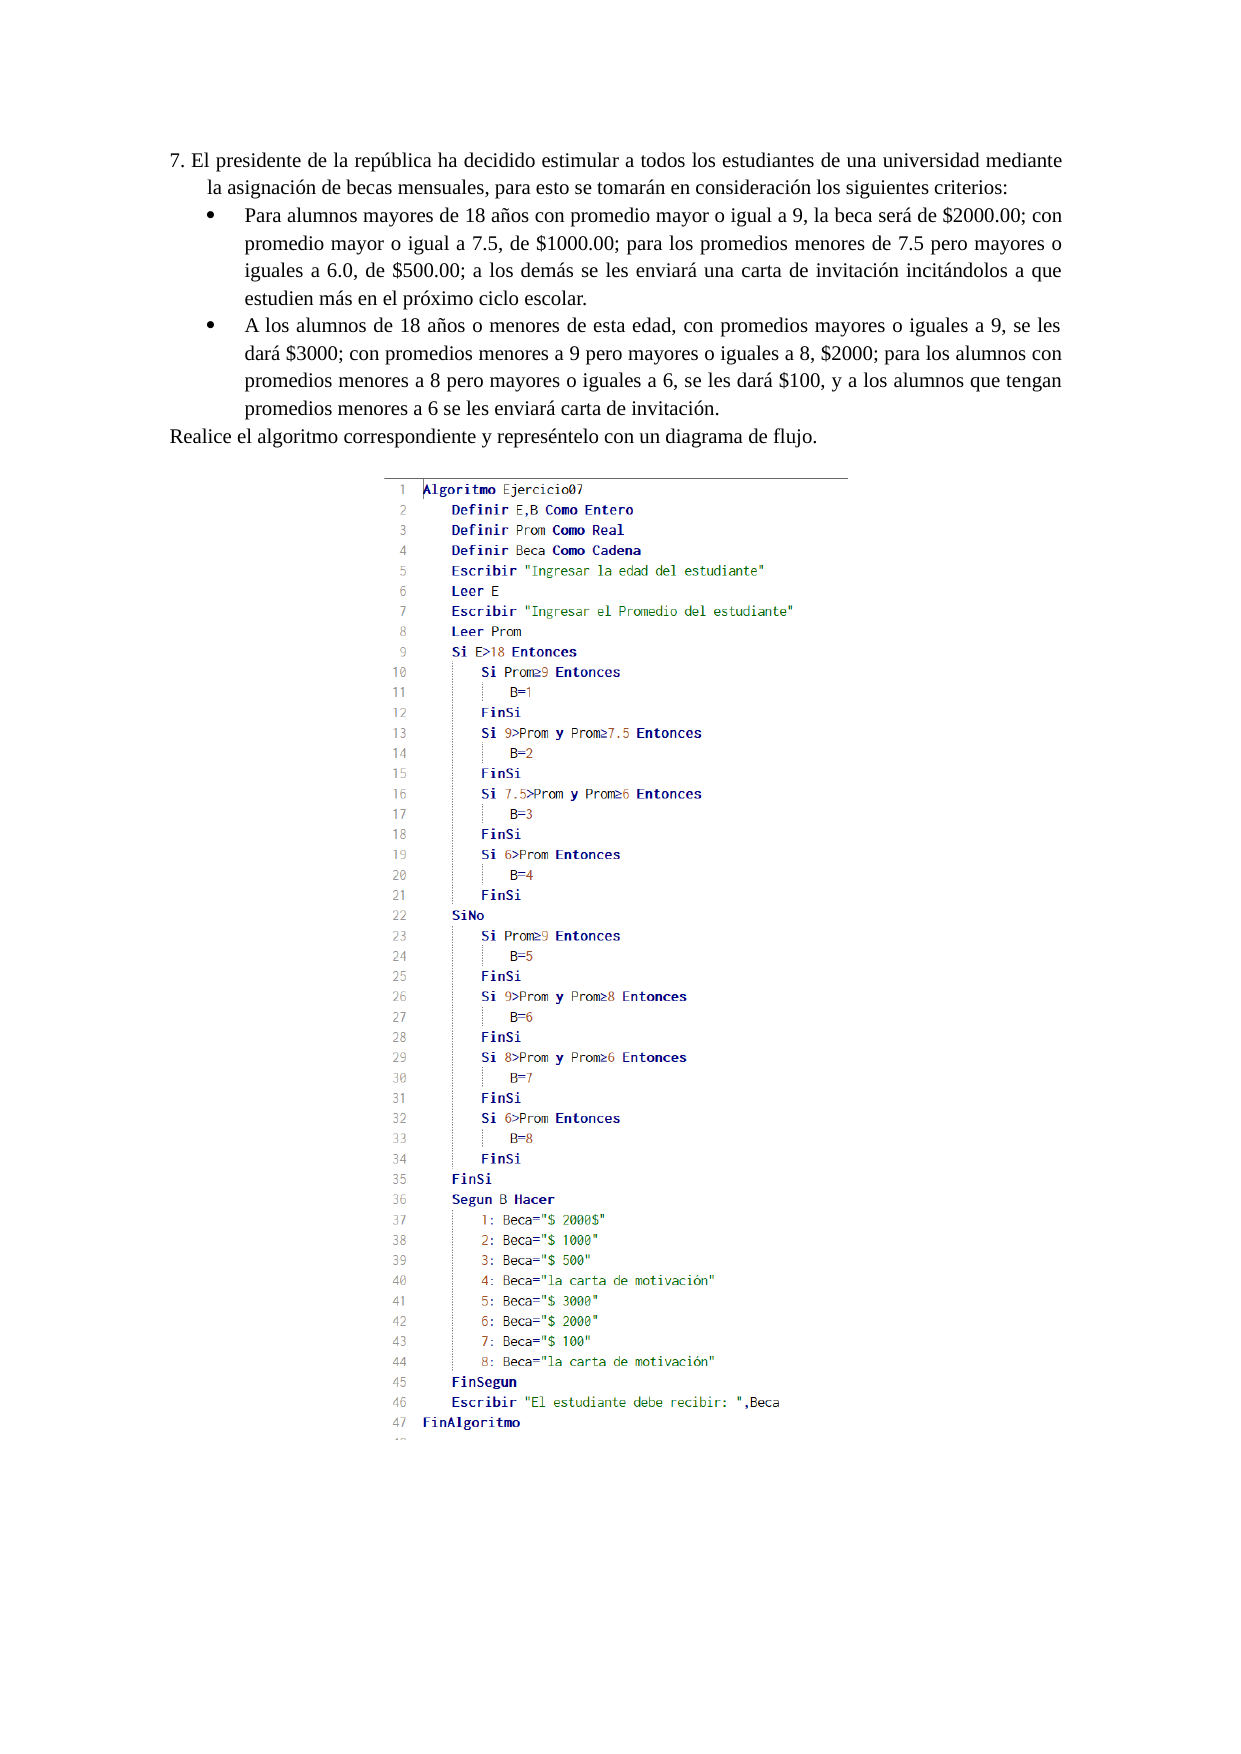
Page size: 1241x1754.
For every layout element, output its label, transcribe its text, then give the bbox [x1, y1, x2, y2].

text 7. El presidente de la república ha decidido estimular a todos los estudiantes de una universidad mediante la asignación de becas mensuales, para esto se tomarán en consideración los siguientes criterios: [169, 148, 1063, 199]
list Para alumnos mayores de 18 años con promedio mayor o igual a 9, la beca será de $2000.00; con promedio mayor o igual a 7.5, de $1000.00; para los promedios menores de 7.5 pero mayores o iguales a 6.0, de $500.00; a los demás se les enviará una carta de invitación incitándolos a que estudien más en el próximo ciclo escolar. [207, 203, 1063, 310]
text Realice el algoritmo correspondiente y represéntelo con un diagrama de flujo. [169, 424, 1063, 448]
list A los alumnos de 18 años o menores de esta edad, con promedios mayores o iguales a 9, se les dará $3000; con promedios menores a 9 pero mayores o iguales a 8, $2000; para los alumnos con promedios menores a 8 pero mayores o iguales a 6, se les dará $100, y a los alumnos que tengan promedios menores a 6 se les enviará carta de invitación. [207, 313, 1063, 420]
picture [384, 478, 848, 1440]
